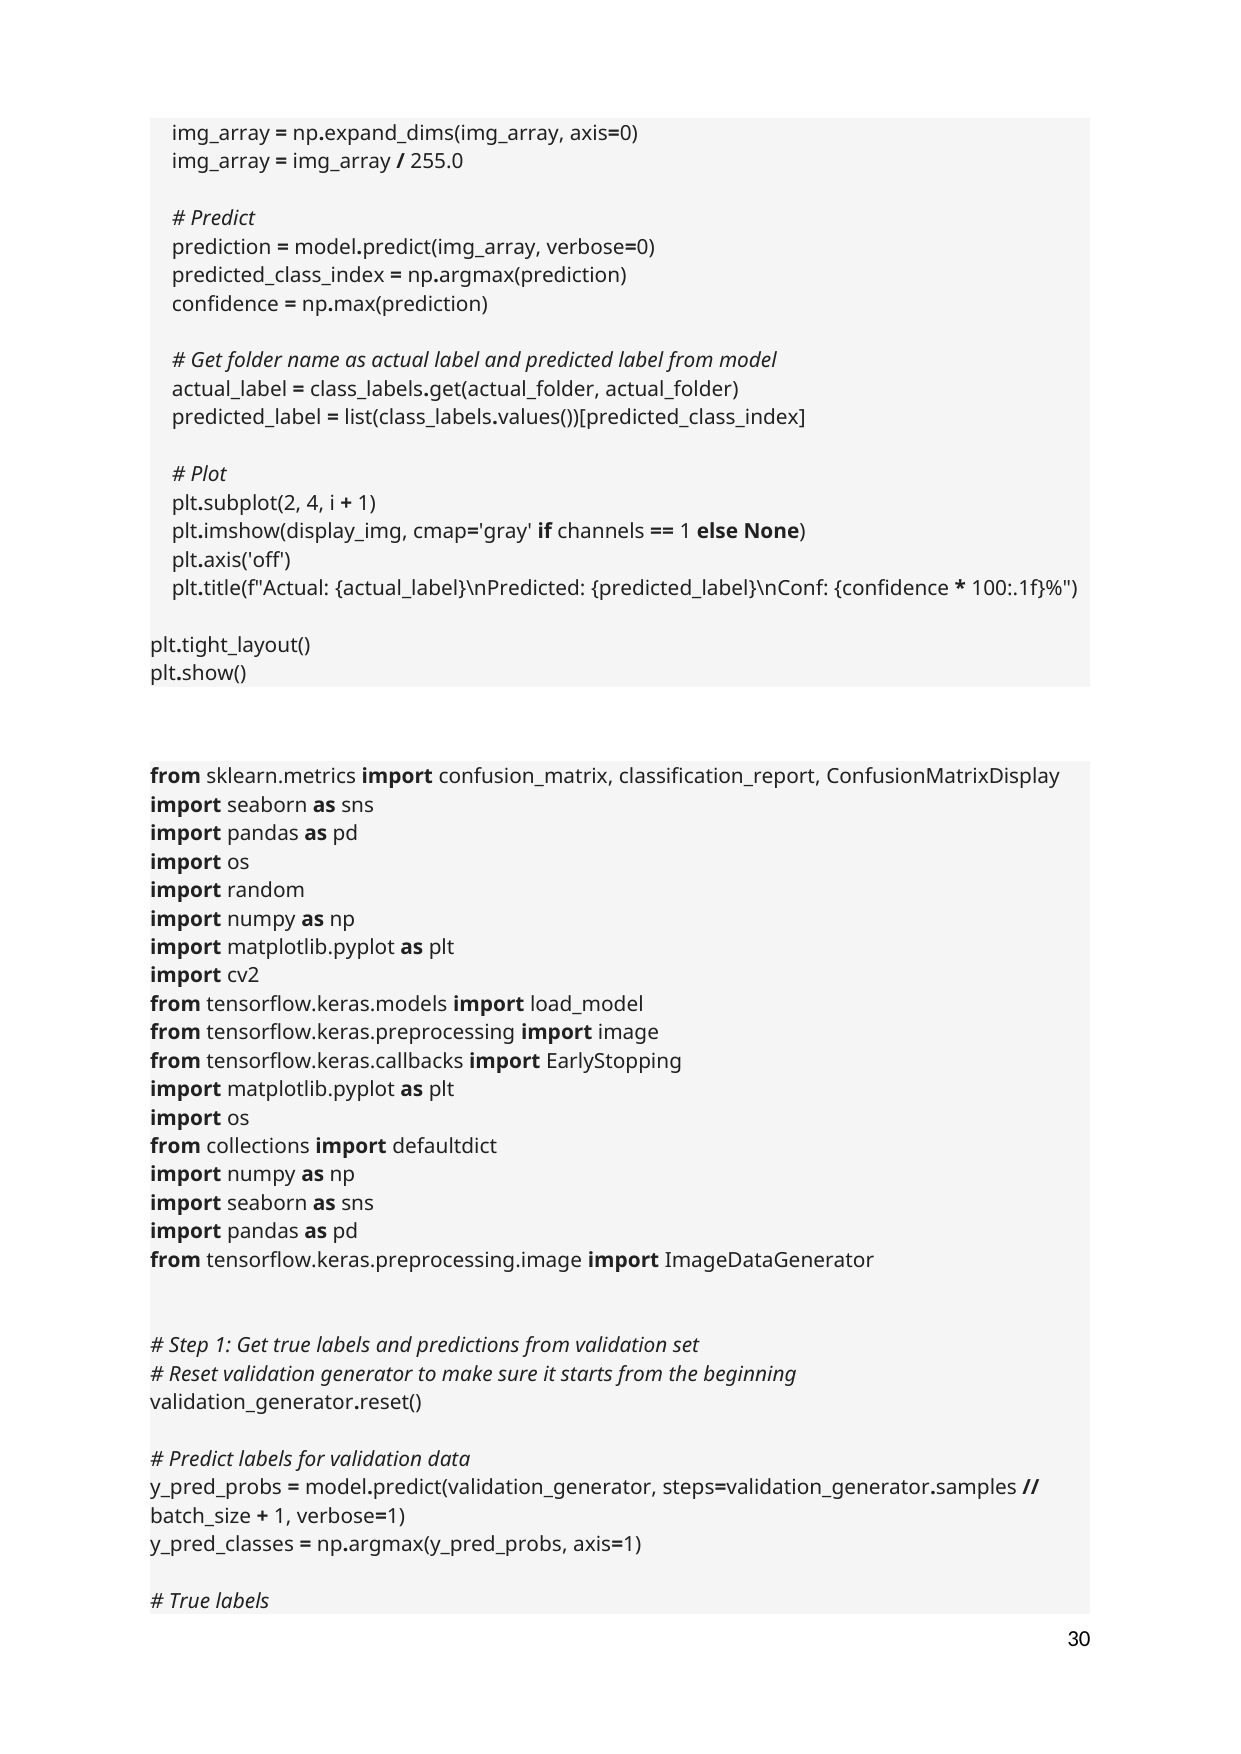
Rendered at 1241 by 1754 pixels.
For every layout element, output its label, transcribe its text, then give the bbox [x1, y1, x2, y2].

text predicted_label = list(class_labels.values())[predicted_class_index] [150, 402, 1090, 431]
text from tensorflow.keras.callbacks import EarlyStopping [150, 1046, 1090, 1074]
text from tensorflow.keras.models import load_model [150, 989, 1090, 1017]
text from collections import defaultdict [150, 1131, 1090, 1159]
text plt.subplot(2, 4, i + 1) [150, 488, 1090, 516]
text import random [150, 875, 1090, 904]
text # Step 1: Get true labels and predictions from validation set [150, 1330, 1090, 1359]
text import numpy as np [150, 1159, 1090, 1188]
text # True labels [150, 1586, 1090, 1614]
text import numpy as np [150, 904, 1090, 932]
text from sklearn.metrics import confusion_matrix, classification_report, ConfusionMatrixDisplay [150, 761, 1090, 790]
text predicted_class_index = np.argmax(prediction) [150, 260, 1090, 289]
text plt.axis('off') [150, 545, 1090, 573]
text plt.tight_layout() [150, 630, 1090, 658]
text # Predict labels for validation data [150, 1444, 1090, 1472]
text img_array = img_array / 255.0 [150, 147, 1090, 175]
text # Get folder name as actual label and predicted label from model [150, 346, 1090, 374]
text import os [150, 1103, 1090, 1131]
text import pandas as pd [150, 1216, 1090, 1245]
text plt.imshow(display_img, cmap='gray' if channels == 1 else None) [150, 516, 1090, 545]
text import matplotlib.pyplot as plt [150, 1074, 1090, 1103]
text import cv2 [150, 961, 1090, 989]
text validation_generator.reset() [150, 1387, 1090, 1416]
text y_pred_classes = np.argmax(y_pred_probs, axis=1) [150, 1529, 1090, 1558]
text # Predict [150, 203, 1090, 232]
text plt.title(f"Actual: {actual_label}\nPredicted: {predicted_label}\nConf: {confidence * 100:.1f}%") [150, 573, 1090, 602]
text y_pred_probs = model.predict(validation_generator, steps=validation_generator.samples // batch_size + 1, verbose=1) [150, 1472, 1090, 1529]
text import os [150, 847, 1090, 875]
text import seaborn as sns [150, 1188, 1090, 1216]
text # Plot [150, 459, 1090, 488]
text img_array = np.expand_dims(img_array, axis=0) [150, 118, 1090, 147]
text import pandas as pd [150, 818, 1090, 847]
text prediction = model.predict(img_array, verbose=0) [150, 232, 1090, 260]
text import seaborn as sns [150, 790, 1090, 818]
text plt.show() [150, 658, 1090, 687]
text # Reset validation generator to make sure it starts from the beginning [150, 1359, 1090, 1387]
text import matplotlib.pyplot as plt [150, 932, 1090, 961]
text from tensorflow.keras.preprocessing import image [150, 1017, 1090, 1046]
text actual_label = class_labels.get(actual_folder, actual_folder) [150, 374, 1090, 402]
text from tensorflow.keras.preprocessing.image import ImageDataGenerator [150, 1245, 1090, 1273]
text confidence = np.max(prediction) [150, 289, 1090, 317]
